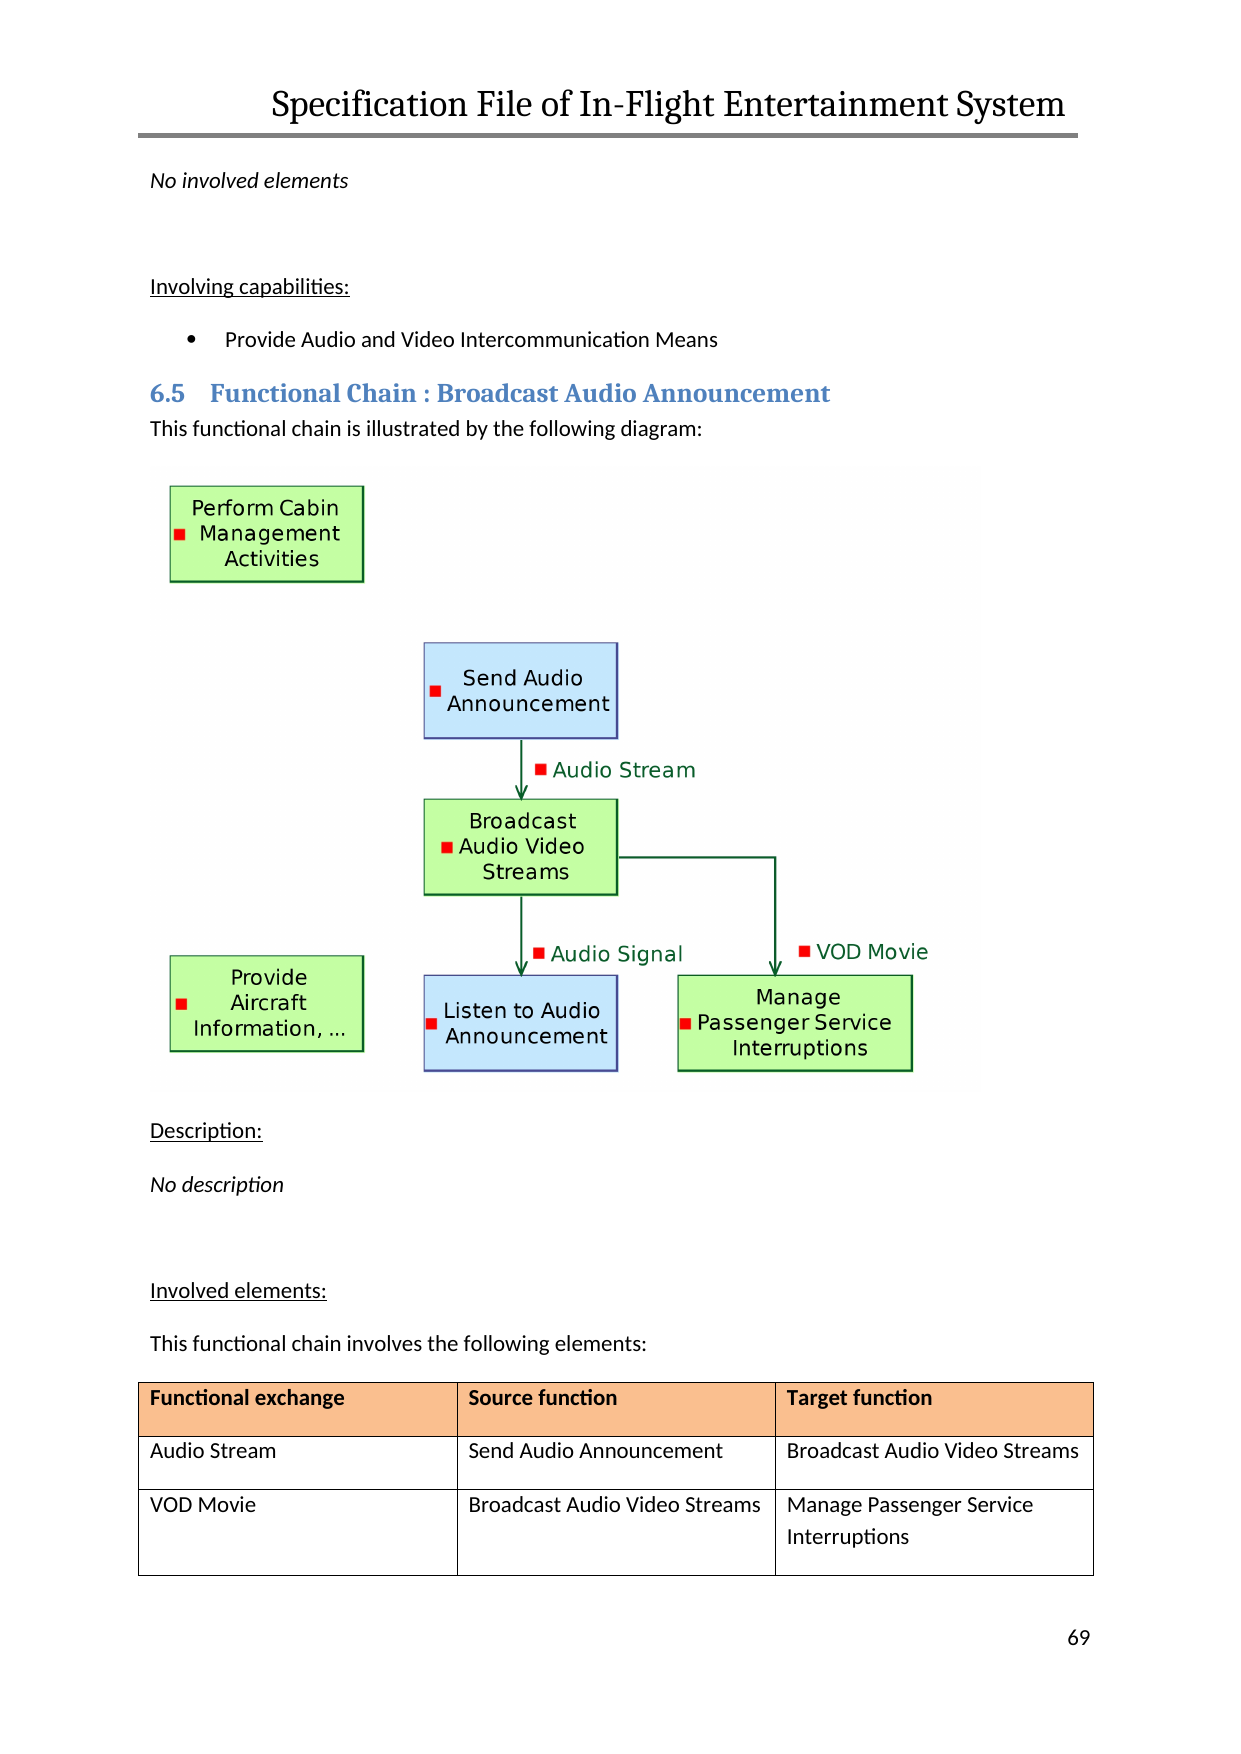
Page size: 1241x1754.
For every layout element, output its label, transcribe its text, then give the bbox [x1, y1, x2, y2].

table_header Broadcast Audio Video Streams [776, 1437, 1093, 1489]
text Description: [150, 1117, 1090, 1145]
table_header Functional exchange [139, 1383, 457, 1436]
table_header VOD Movie [139, 1490, 457, 1575]
text Involved elements: [150, 1276, 1090, 1304]
text Involving capabilities: [150, 272, 1090, 300]
picture [150, 466, 982, 1092]
table_header Target function [776, 1383, 1093, 1436]
text No involved elements [150, 166, 1090, 194]
text No description [150, 1170, 1090, 1198]
table_header Source function [458, 1383, 775, 1436]
table_header Audio Stream [139, 1437, 457, 1489]
text This functional chain is illustrated by the following diagram: [150, 414, 1090, 442]
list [187, 325, 1090, 353]
table_header Manage Passenger Service Interruptions [776, 1490, 1093, 1575]
subtitle Functional Chain : Broadcast Audio Announcement [150, 378, 1090, 409]
table_header Send Audio Announcement [458, 1437, 775, 1489]
table_header Broadcast Audio Video Streams [458, 1490, 775, 1575]
text This functional chain involves the following elements: [150, 1329, 1090, 1357]
